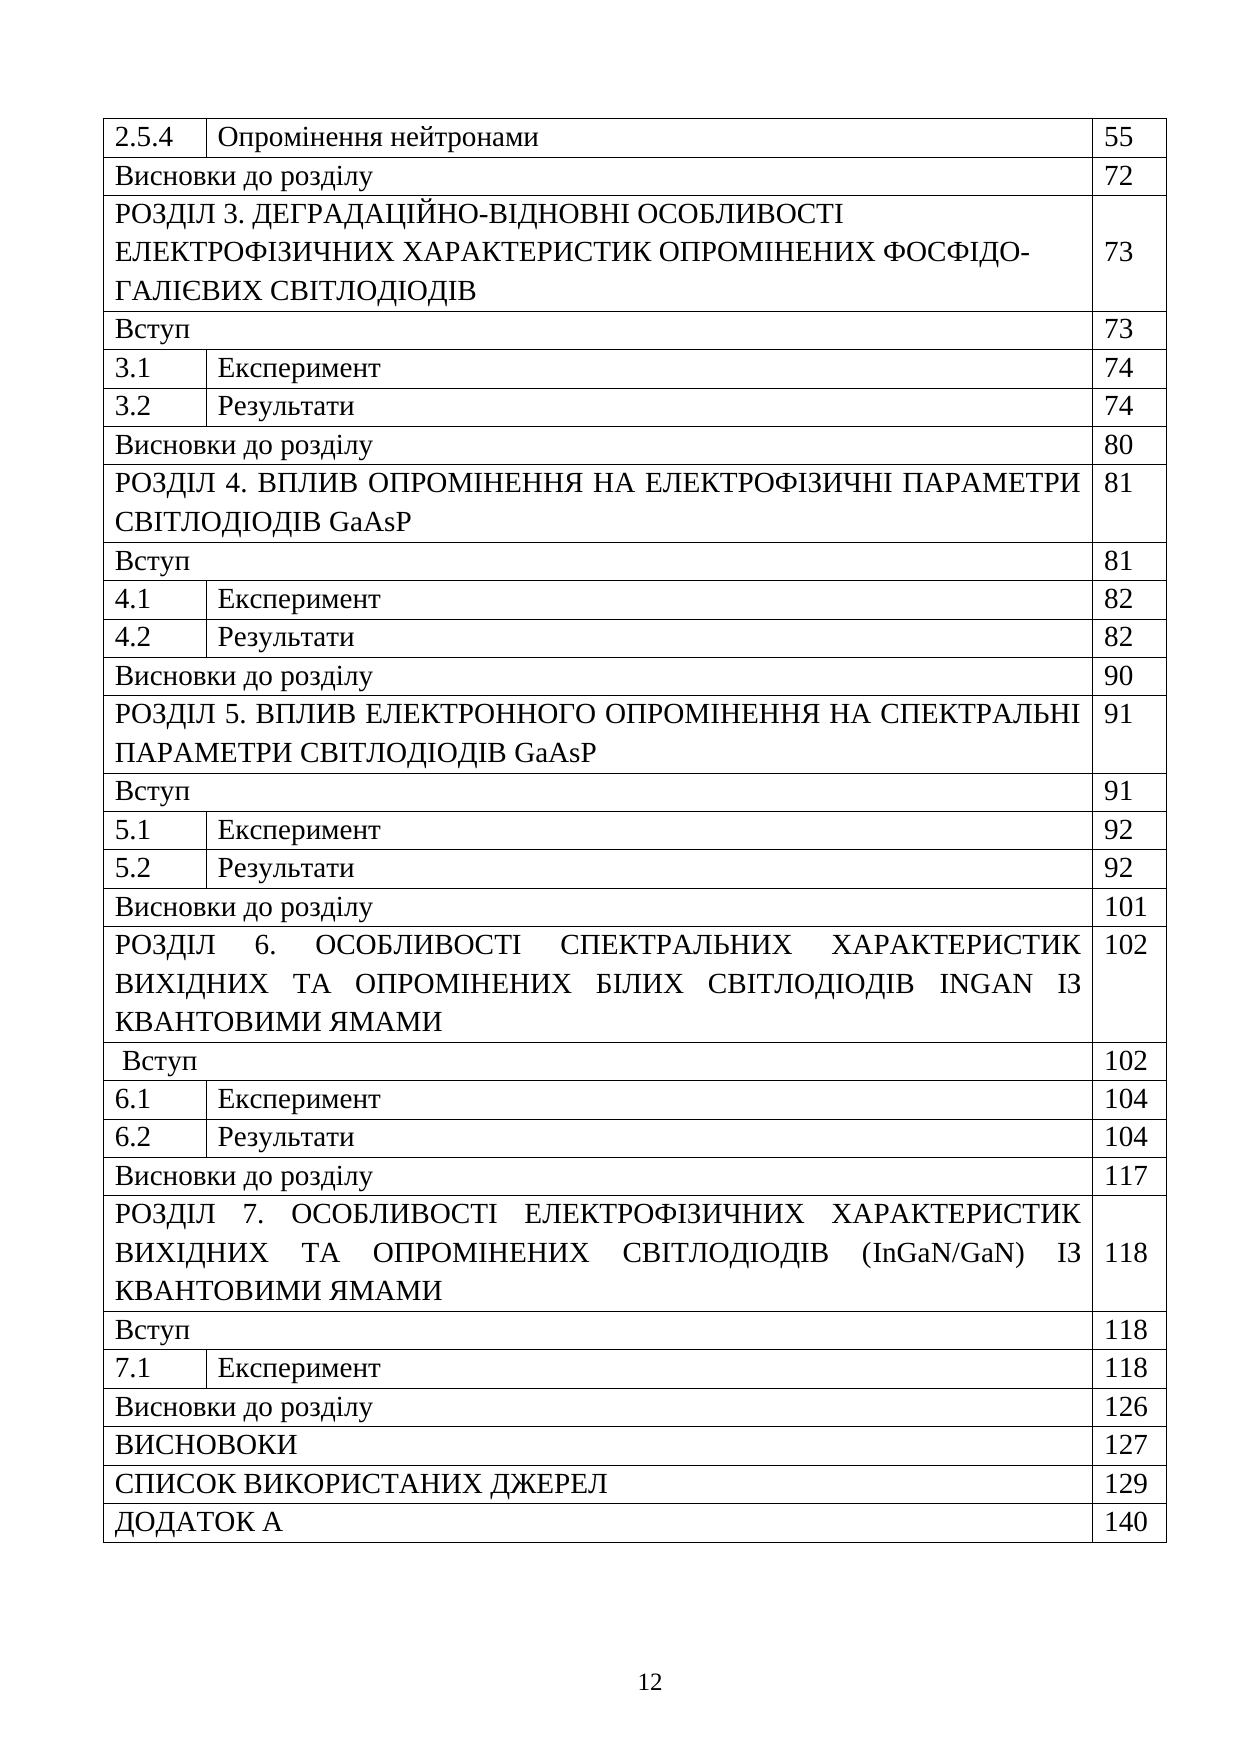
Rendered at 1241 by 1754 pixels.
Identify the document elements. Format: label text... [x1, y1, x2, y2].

table_cell 118 [1093, 1312, 1166, 1349]
table_cell РОЗДІЛ 3. ДЕГРАДАЦІЙНО-ВІДНОВНІ ОСОБЛИВОСТІ ЕЛЕКТРОФІЗИЧНИХ ХАРАКТЕРИСТИК ОПРОМІНЕНИХ ФОСФІДО-ГАЛІЄВИХ СВІТЛОДІОДІВ [104, 196, 1092, 311]
table_cell 73 [1093, 312, 1166, 349]
table_cell ВИСНОВОКИ [104, 1427, 1092, 1465]
table_cell 55 [1093, 119, 1166, 157]
table_cell СПИСОК ВИКОРИСТАНИХ ДЖЕРЕЛ [104, 1466, 1092, 1503]
table_cell Результати [207, 850, 1092, 888]
table_cell 104 [1093, 1081, 1166, 1118]
table_cell Експеримент [207, 1081, 1092, 1118]
table_cell 129 [1093, 1466, 1166, 1503]
table_cell 140 [1093, 1504, 1166, 1542]
table_cell 90 [1093, 658, 1166, 695]
table_cell Висновки до розділу [104, 889, 1092, 926]
table_cell 72 [1093, 158, 1166, 195]
table_cell Вступ [104, 1043, 1092, 1080]
table_cell 92 [1093, 812, 1166, 849]
table_cell Висновки до розділу [104, 158, 1092, 195]
table_cell 101 [1093, 889, 1166, 926]
table_cell 4.1 [104, 581, 206, 618]
table_cell 92 [1093, 850, 1166, 888]
table_cell 102 [1093, 1043, 1166, 1080]
table_cell 117 [1093, 1158, 1166, 1195]
table_cell Результати [207, 620, 1092, 657]
table_cell Вступ [104, 774, 1092, 811]
table_cell 118 [1093, 1350, 1166, 1388]
table_cell 81 [1093, 543, 1166, 580]
table_cell Вступ [104, 312, 1092, 349]
table_cell 91 [1093, 774, 1166, 811]
table_cell Опромінення нейтронами [207, 119, 1092, 157]
table_cell 102 [1093, 927, 1166, 1042]
table_cell Висновки до розділу [104, 658, 1092, 695]
table_cell РОЗДІЛ 5. ВПЛИВ ЕЛЕКТРОННОГО ОПРОМІНЕННЯ НА СПЕКТРАЛЬНІ ПАРАМЕТРИ СВІТЛОДІОДІВ GaAsP [104, 696, 1092, 772]
table_cell Вступ [104, 543, 1092, 580]
table_cell Висновки до розділу [104, 427, 1092, 464]
table_cell 2.5.4 [104, 119, 206, 157]
table_cell 3.1 [104, 350, 206, 387]
table_cell Результати [207, 389, 1092, 426]
table_cell Висновки до розділу [104, 1389, 1092, 1426]
table_cell Висновки до розділу [104, 1158, 1092, 1195]
table_cell 80 [1093, 427, 1166, 464]
table_cell 73 [1093, 196, 1166, 311]
table_cell РОЗДІЛ 4. Вплив опромінення на електрофізичні параметри світлодіодів GaAsP [104, 465, 1092, 542]
table_cell 74 [1093, 350, 1166, 387]
table_cell РОЗДІЛ 7. ОСОБЛИВОСТІ ЕЛЕКТРОФІЗИЧНИХ ХАРАКТЕРИСТИК ВИХІДНИХ ТА ОПРОМІНЕНИХ СВІТЛОДІОДІВ (InGaN/GaN) ІЗ КВАНТОВИМИ ЯМАМИ [104, 1196, 1092, 1311]
table_cell Експеримент [207, 812, 1092, 849]
table_cell 6.1 [104, 1081, 206, 1118]
table_cell Експеримент [207, 1350, 1092, 1388]
table_cell Вступ [104, 1312, 1092, 1349]
table_cell ДОДАТОК А [104, 1504, 1092, 1542]
table_cell Результати [207, 1120, 1092, 1157]
table_cell 6.2 [104, 1120, 206, 1157]
table_cell 82 [1093, 581, 1166, 618]
table_cell РОЗДІЛ 6. ОСОБЛИВОСТІ СПЕКТРАЛЬНИХ ХАРАКТЕРИСТИК ВИХІДНИХ ТА ОПРОМІНЕНИХ БІЛИХ СВІТЛОДІОДІВ INGAN ІЗ КВАНТОВИМИ ЯМАМИ [104, 927, 1092, 1042]
table_cell 127 [1093, 1427, 1166, 1465]
table_cell 5.1 [104, 812, 206, 849]
table_cell 4.2 [104, 620, 206, 657]
table_cell 5.2 [104, 850, 206, 888]
table_cell 126 [1093, 1389, 1166, 1426]
table_cell 74 [1093, 389, 1166, 426]
table_cell 81 [1093, 465, 1166, 542]
table_cell 82 [1093, 620, 1166, 657]
table_cell Експеримент [207, 350, 1092, 387]
table_cell 91 [1093, 696, 1166, 772]
table_cell 104 [1093, 1120, 1166, 1157]
table_cell Експеримент [207, 581, 1092, 618]
table_cell 118 [1093, 1196, 1166, 1311]
table_cell 7.1 [104, 1350, 206, 1388]
table_cell 3.2 [104, 389, 206, 426]
